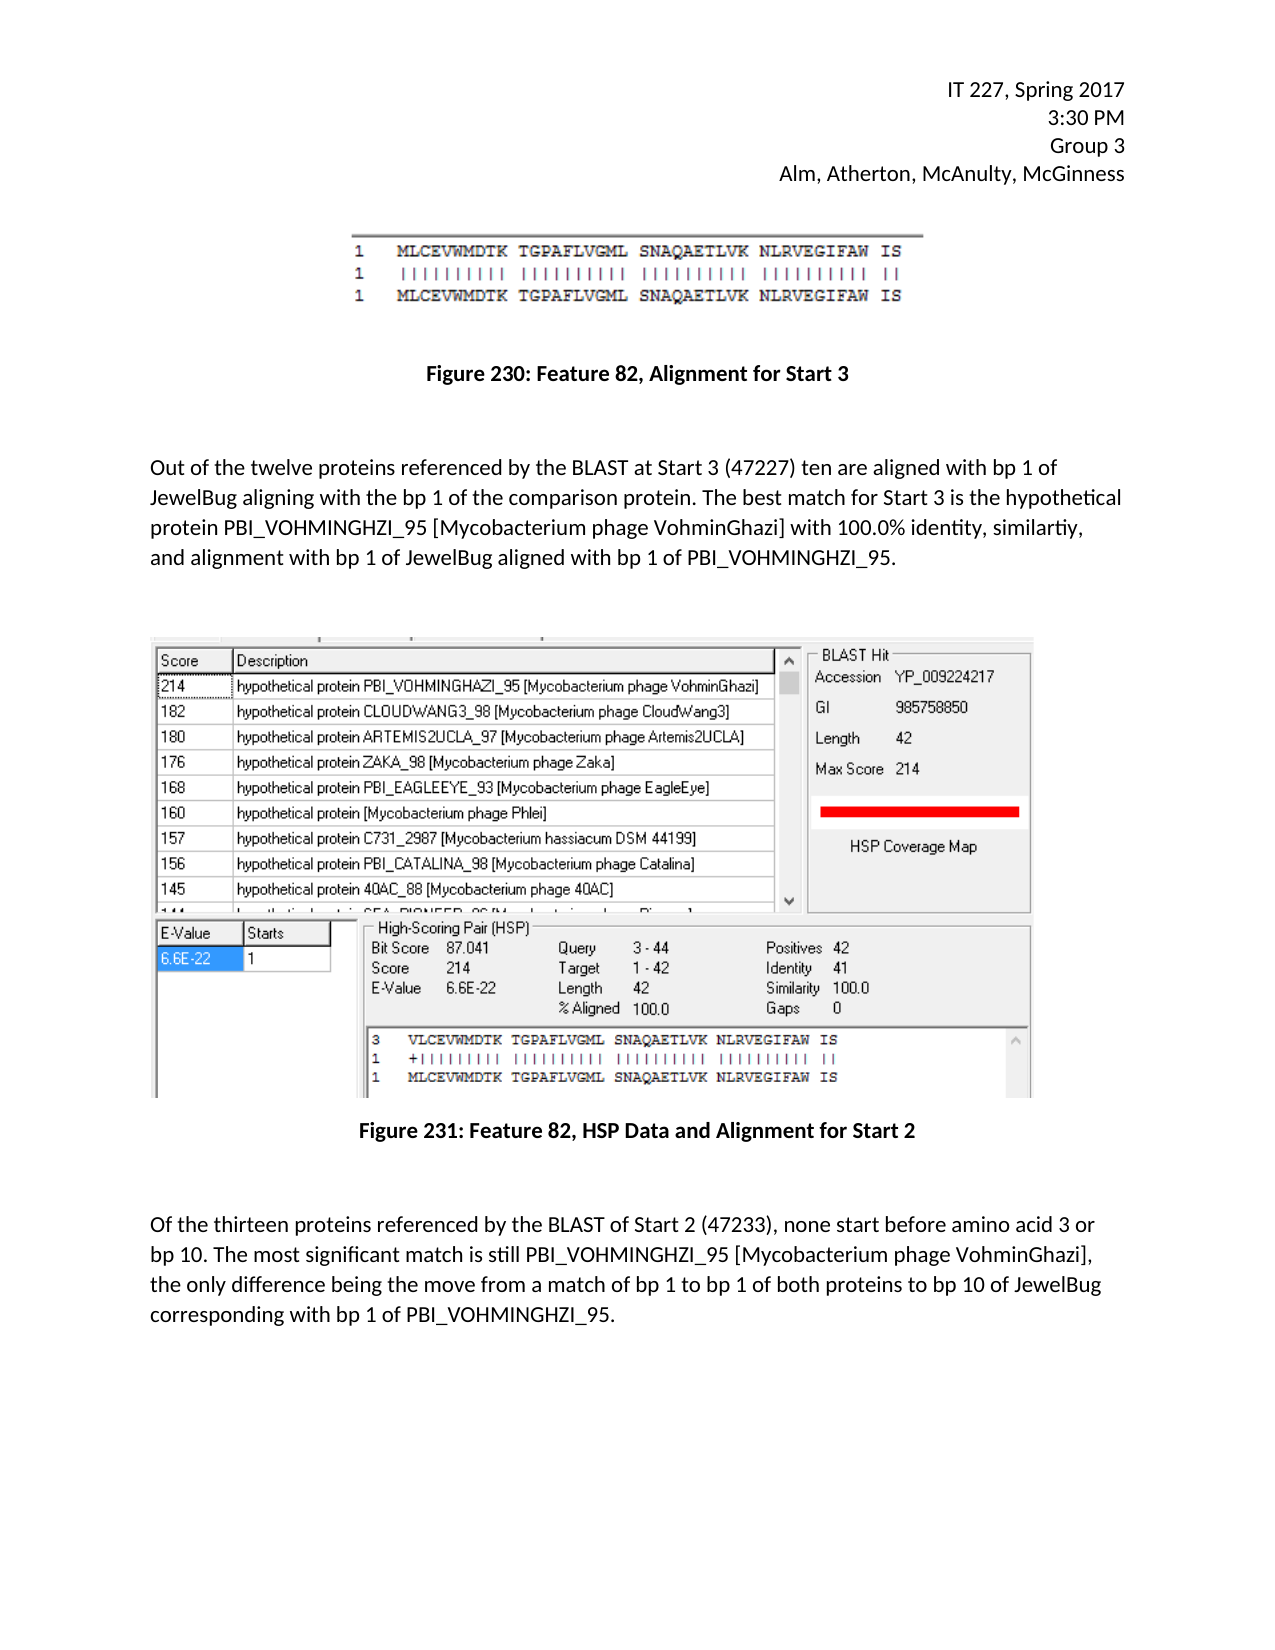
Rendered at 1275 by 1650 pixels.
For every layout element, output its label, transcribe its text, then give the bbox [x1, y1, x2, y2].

picture [351, 233, 924, 341]
picture [150, 637, 1034, 1098]
text Figure 231: Feature 82, HSP Data and Alignment for Start 2 [150, 1116, 1125, 1144]
text Out of the twelve proteins referenced by the BLAST at Start 3 (47227) ten are aligned with bp 1 of JewelBug aligning with the bp 1 of the comparison protein. The best match for Start 3 is the hypothetical protein PBI_VOHMINGHZI_95 [Mycobacterium phage VohminGhazi] with 100.0% identity, similartiy, and alignment with bp 1 of JewelBug aligned with bp 1 of PBI_VOHMINGHZI_95. [150, 453, 1125, 571]
text Figure 230: Feature 82, Alignment for Start 3 [150, 359, 1125, 387]
text Of the thirteen proteins referenced by the BLAST of Start 2 (47233), none start before amino acid 3 or bp 10. The most significant match is still PBI_VOHMINGHZI_95 [Mycobacterium phage VohminGhazi], the only difference being the move from a match of bp 1 to bp 1 of both proteins to bp 10 of JewelBug corresponding with bp 1 of PBI_VOHMINGHZI_95. [150, 1210, 1125, 1329]
